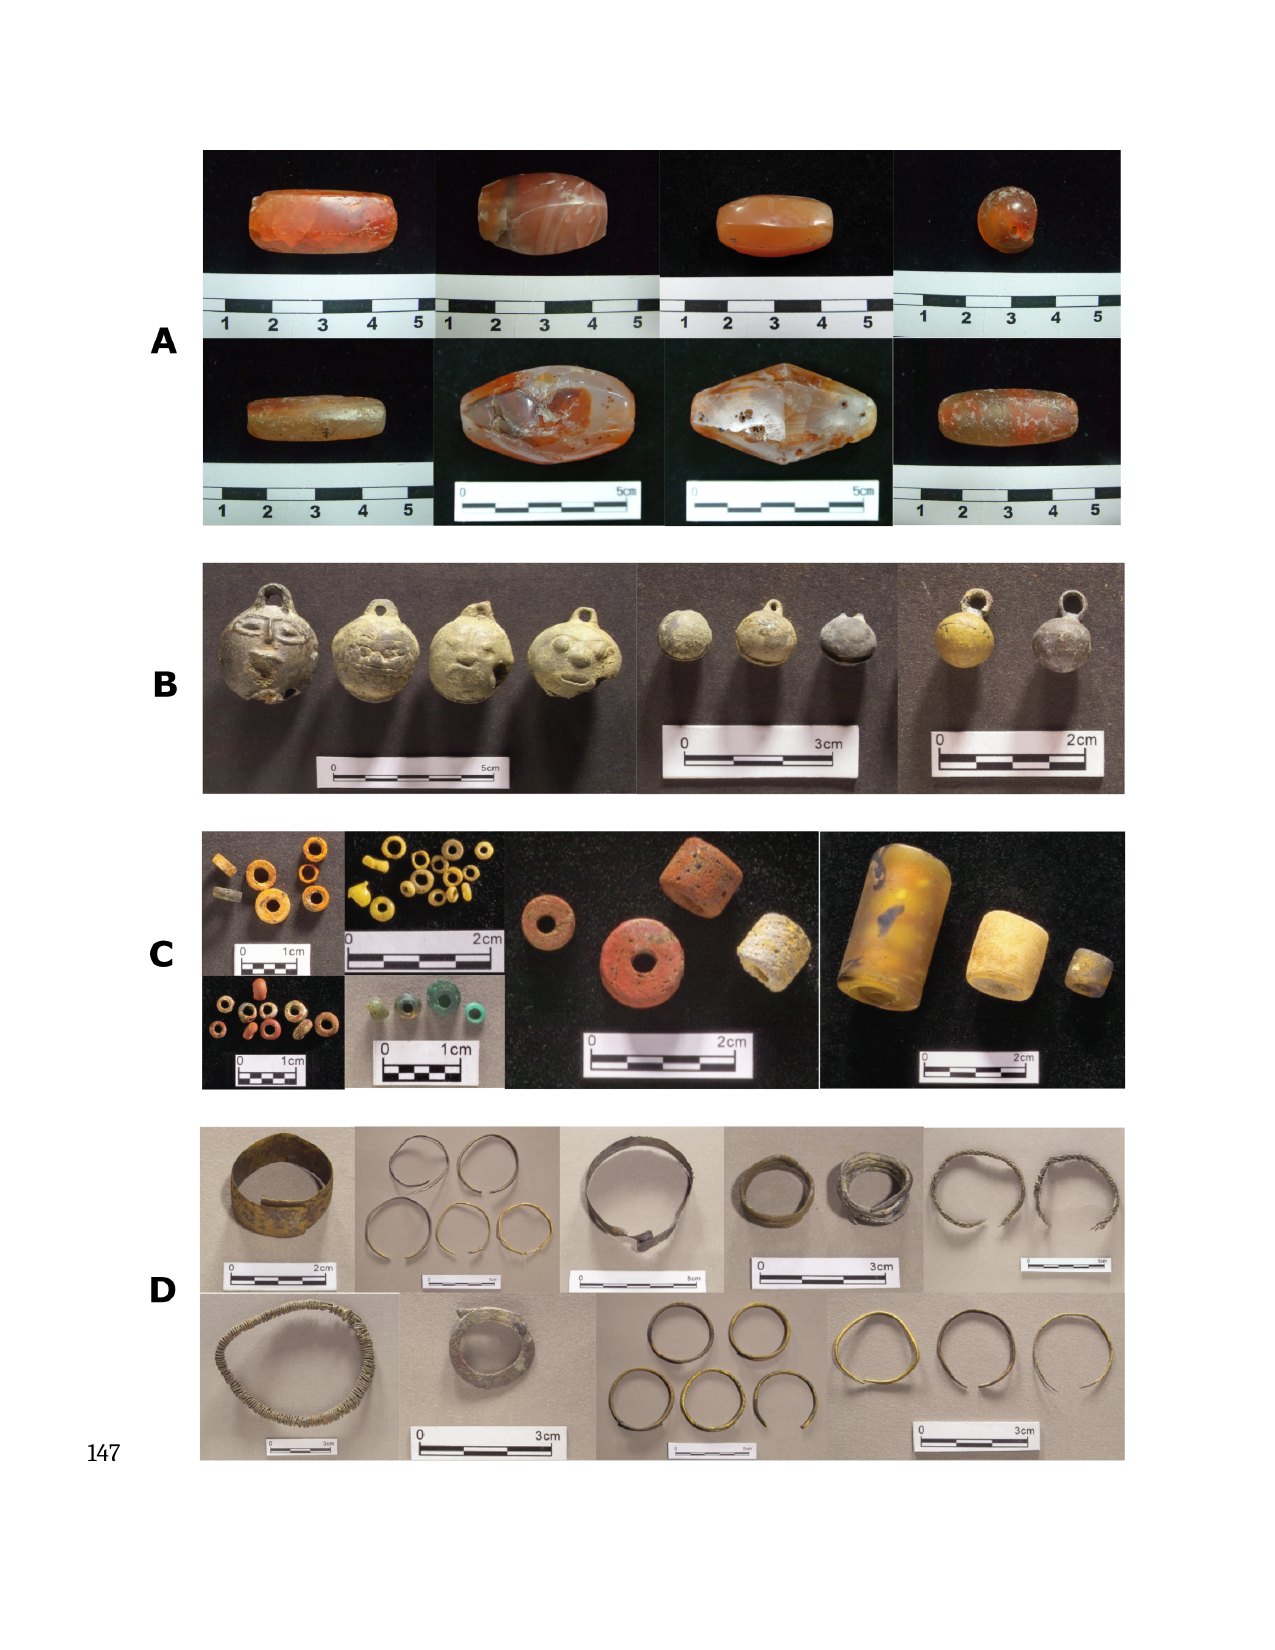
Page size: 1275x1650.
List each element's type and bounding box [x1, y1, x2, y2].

picture [150, 150, 1125, 1462]
